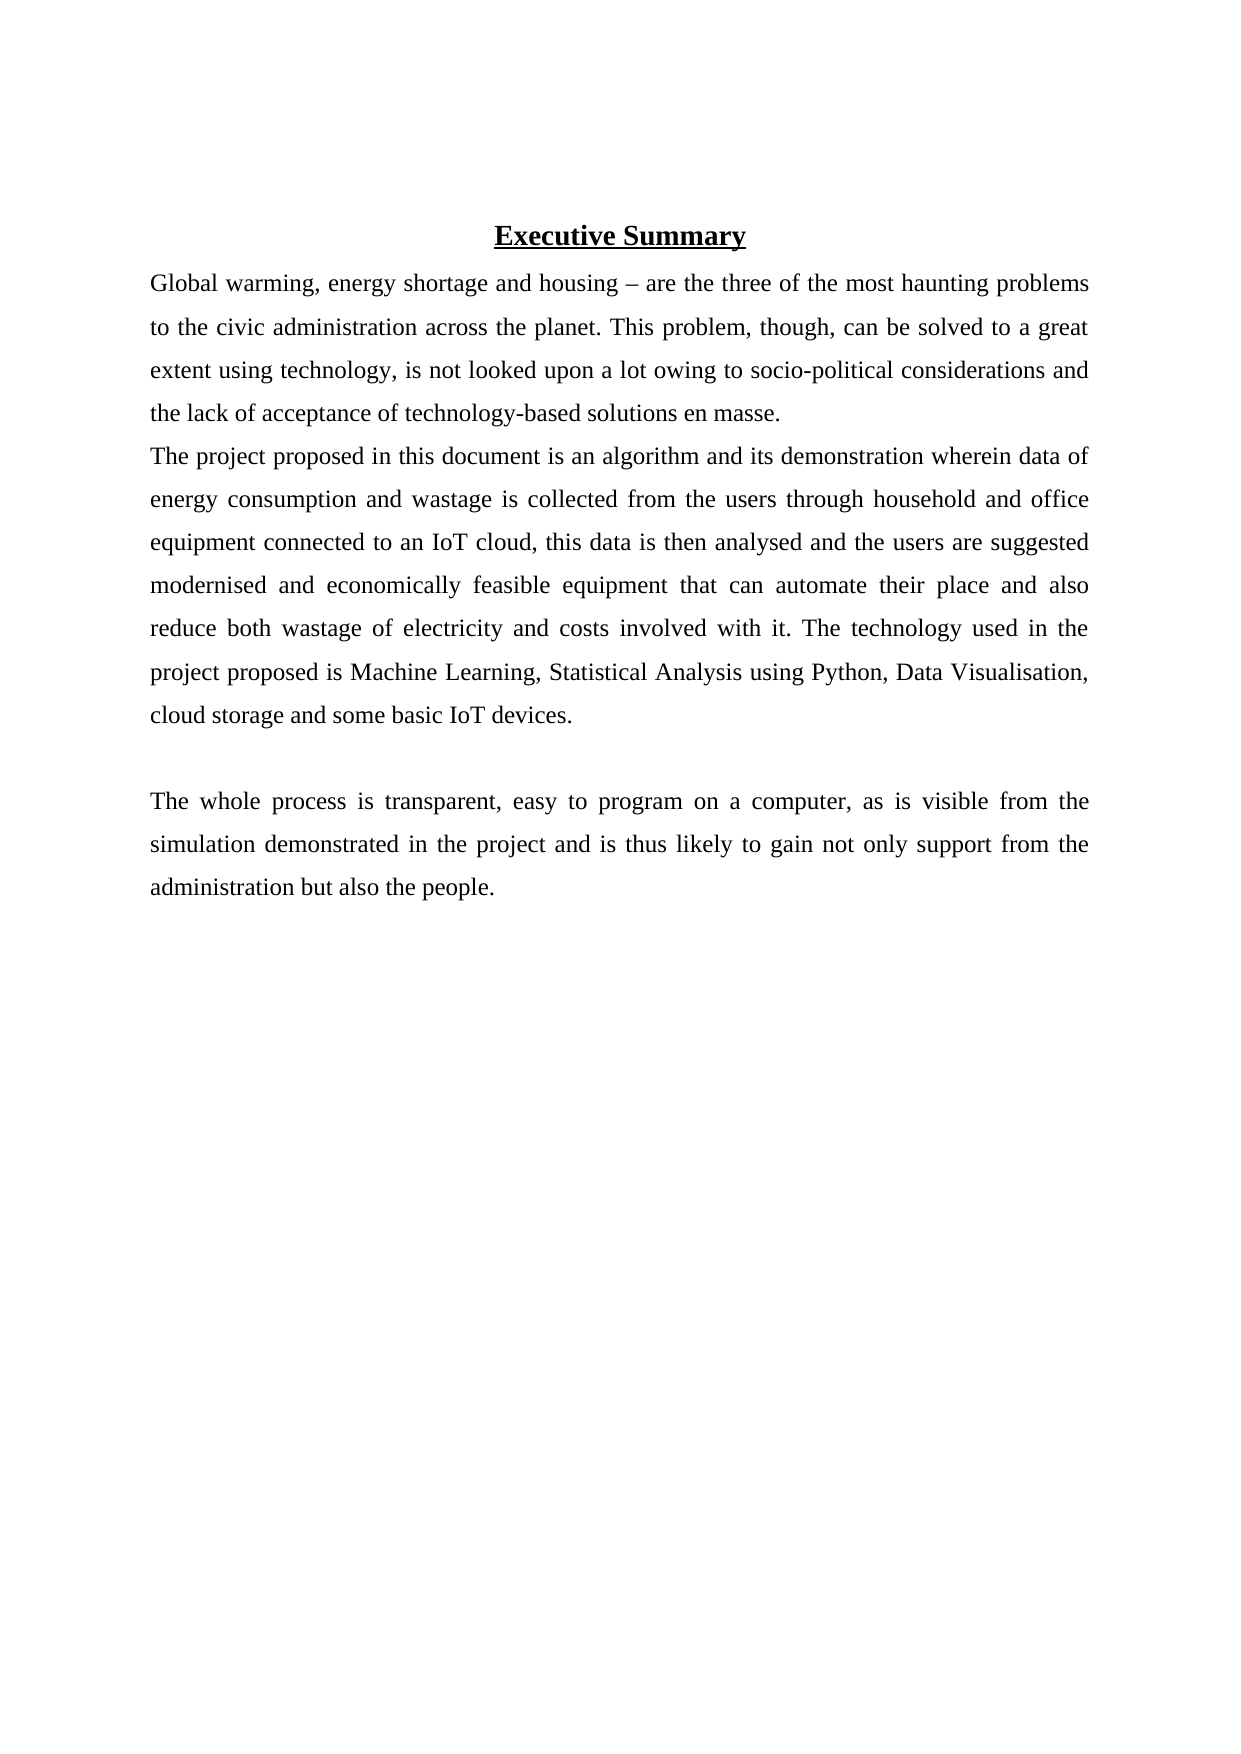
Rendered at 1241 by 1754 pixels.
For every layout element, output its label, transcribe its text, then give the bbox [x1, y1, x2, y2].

text The project proposed in this document is an algorithm and its demonstration wherein data of energy consumption and wastage is collected from the users through household and office equipment connected to an IoT cloud, this data is then analysed and the users are suggested modernised and economically feasible equipment that can automate their place and also reduce both wastage of electricity and costs involved with it. The technology used in the project proposed is Machine Learning, Statistical Analysis using Python, Data Visualisation, cloud storage and some basic IoT devices. [150, 441, 1090, 728]
text The whole process is transparent, easy to program on a computer, as is visible from the simulation demonstrated in the project and is thus likely to gain not only support from the administration but also the people. [150, 786, 1090, 901]
subtitle Executive Summary [150, 218, 1090, 252]
text Global warming, energy shortage and housing – are the three of the most haunting problems to the civic administration across the planet. This problem, though, can be solved to a great extent using technology, is not looked upon a lot owing to socio-political considerations and the lack of acceptance of technology-based solutions en masse. [150, 268, 1090, 427]
